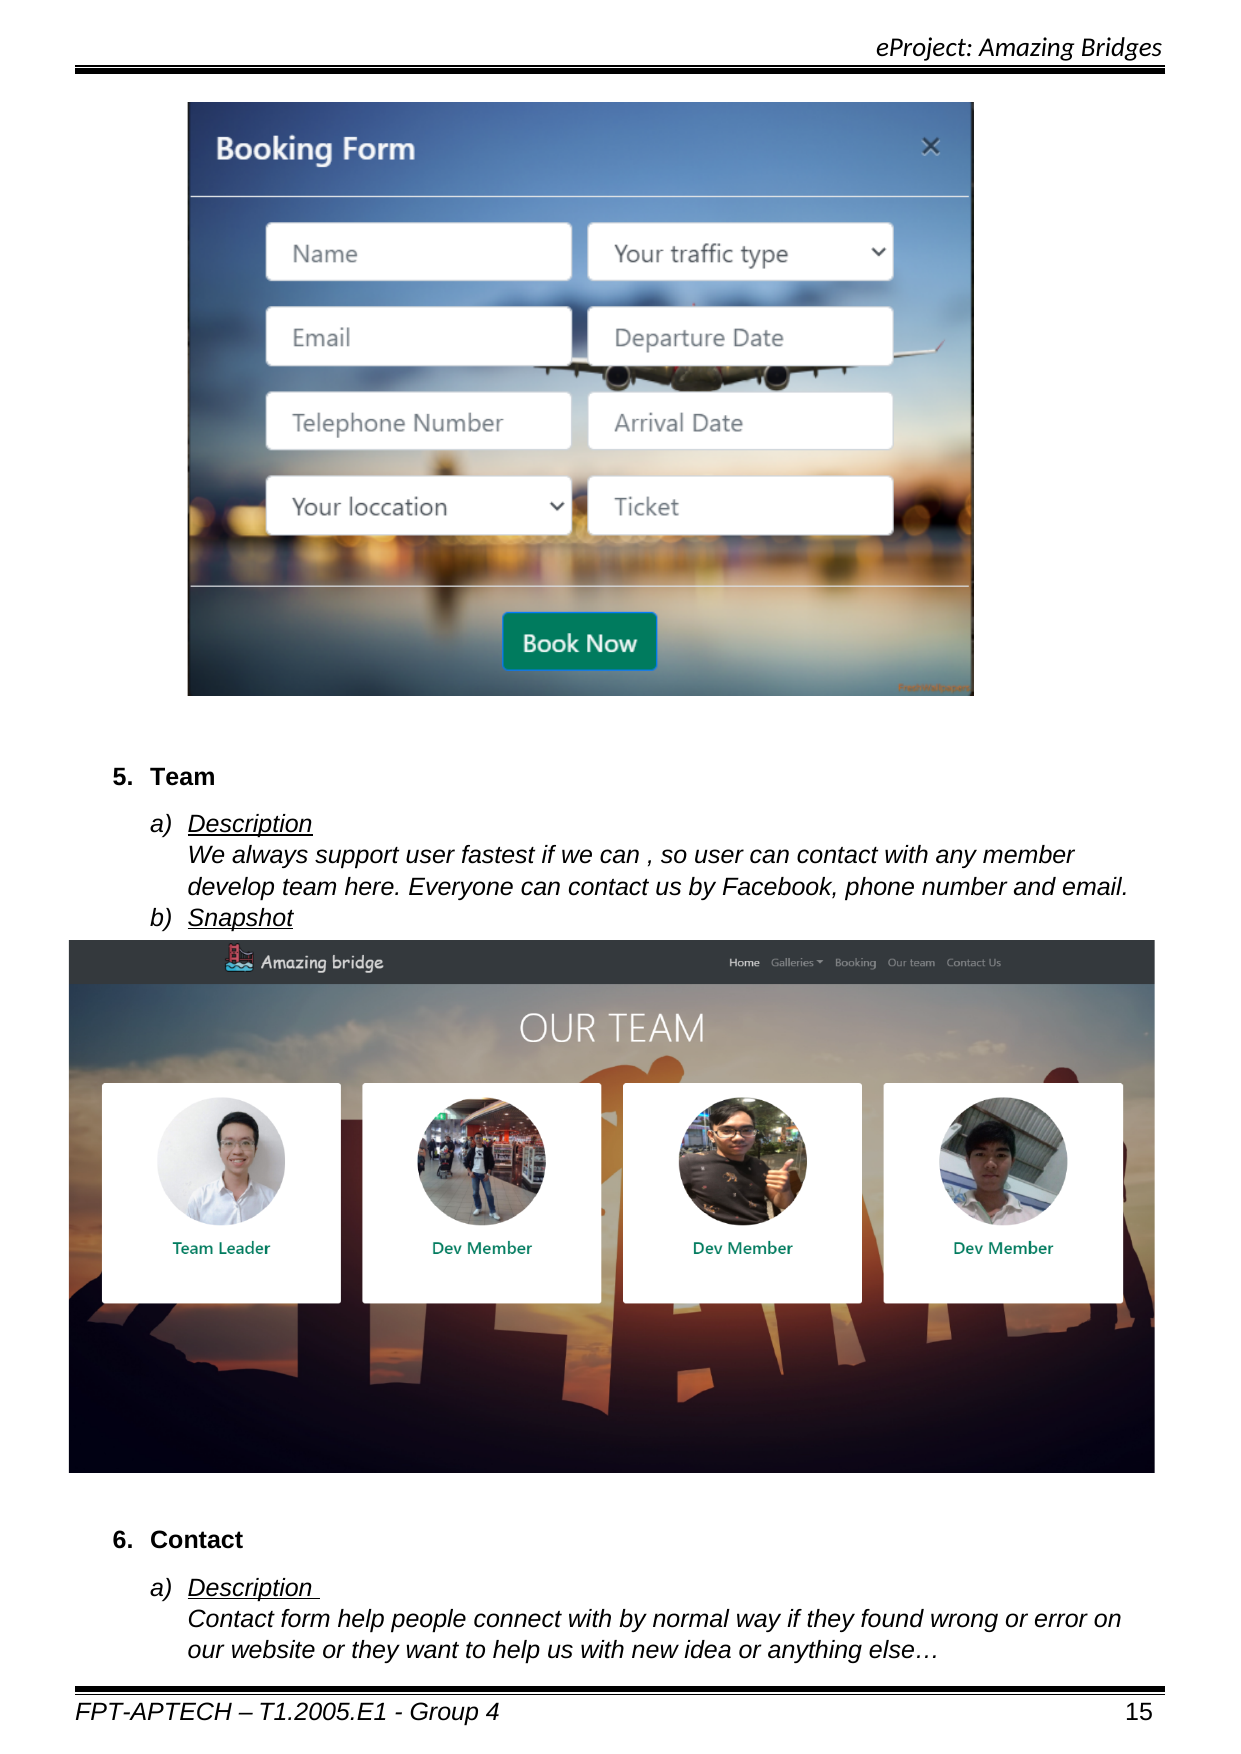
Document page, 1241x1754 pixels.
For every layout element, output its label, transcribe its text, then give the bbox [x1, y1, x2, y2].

subtitle Team [112, 762, 1165, 790]
list Snapshot [150, 902, 1165, 931]
list Description [150, 1573, 1165, 1601]
list We always support user fastest if we can , so user can contact with any member develop team here. Everyone can contact us by Facebook, phone number and email. [187, 840, 1165, 900]
picture [187, 102, 974, 696]
list Contact form help people connect with by normal way if they found wrong or error on our website or they want to help us with new idea or anything else… [187, 1604, 1165, 1663]
list Description [150, 809, 1165, 838]
picture [67, 940, 1154, 1472]
